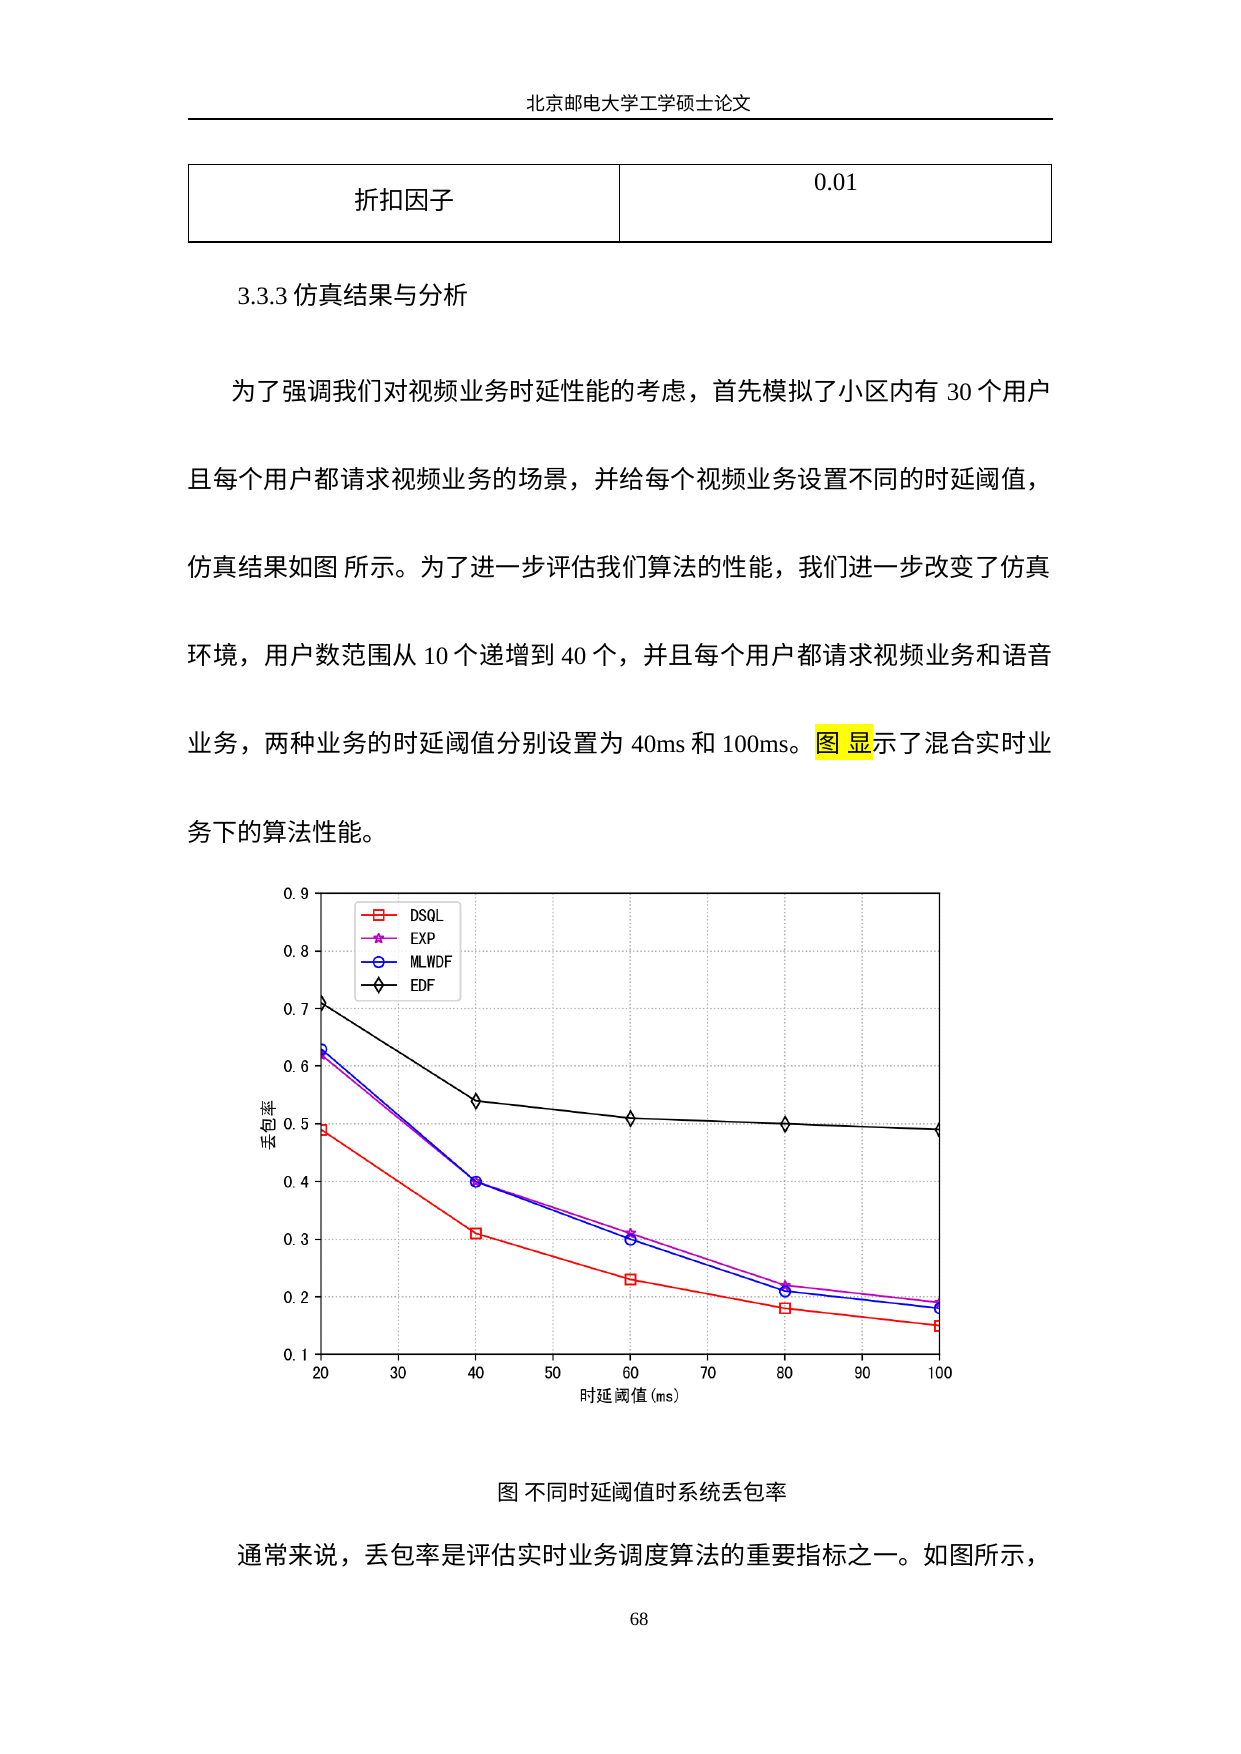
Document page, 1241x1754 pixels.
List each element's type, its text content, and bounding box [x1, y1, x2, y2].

picture [221, 875, 1019, 1420]
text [187, 1520, 1053, 1588]
subtitle 图 不同时延阈值时系统丢包率 [187, 1473, 1053, 1507]
text 为了强调我们对视频业务时延性能的考虑，首先模拟了小区内有30个用户且每个用户都请求视频业务的场景，并给每个视频业务设置不同的时延阈值，仿真结果如图 所示。为了进一步评估我们算法的性能，我们进一步改变了仿真环境，用户数范围从10个递增到40个，并且每个用户都请求视频业务和语音业务，两种业务的时延阈值分别设置为40ms和100ms。图 显示了混合实时业务下的算法性能。 [187, 355, 1053, 864]
table_cell 0.01 [620, 165, 1051, 241]
table_cell 折扣因子 [189, 165, 619, 241]
subtitle 3.3.3 仿真结果与分析 [187, 259, 1053, 327]
